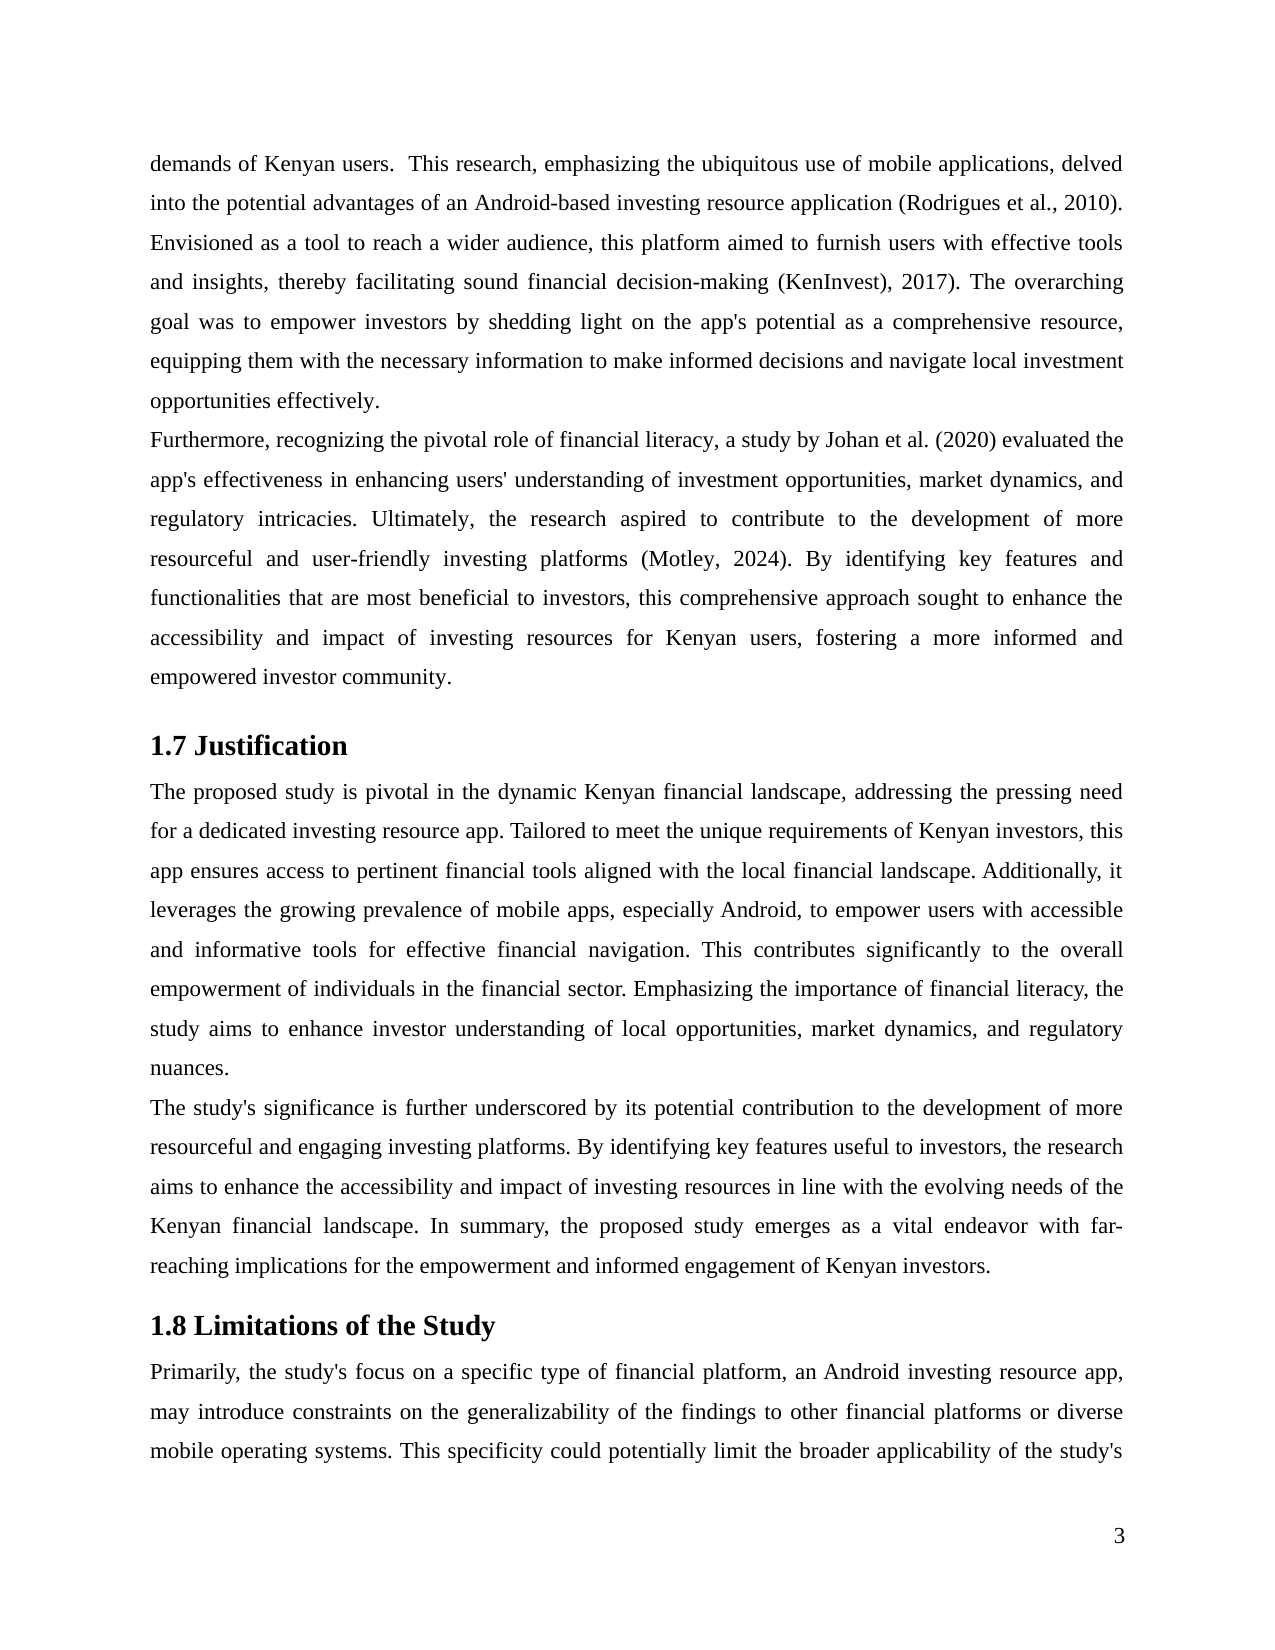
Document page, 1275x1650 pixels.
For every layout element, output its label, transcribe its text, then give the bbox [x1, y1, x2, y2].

text The study's significance is further underscored by its potential contribution to the development of more resourceful and engaging investing platforms. By identifying key features useful to investors, the research aims to enhance the accessibility and impact of investing resources in line with the evolving needs of the Kenyan financial landscape. In summary, the proposed study emerges as a vital endeavor with far-reaching implications for the empowerment and informed engagement of Kenyan investors. [150, 1094, 1125, 1278]
text Furthermore, recognizing the pivotal role of financial literacy, a study by Johan et al. (2020) evaluated the app's effectiveness in enhancing users' understanding of investment opportunities, market dynamics, and regulatory intricacies. Ultimately, the research aspired to contribute to the development of more resourceful and user-friendly investing platforms (Motley, 2024). By identifying key features and functionalities that are most beneficial to investors, this comprehensive approach sought to enhance the accessibility and impact of investing resources for Kenyan users, fostering a more informed and empowered investor community. [150, 426, 1125, 689]
text The proposed study is pivotal in the dynamic Kenyan financial landscape, addressing the pressing need for a dedicated investing resource app. Tailored to meet the unique requirements of Kenyan investors, this app ensures access to pertinent financial tools aligned with the local financial landscape. Additionally, it leverages the growing prevalence of mobile apps, especially Android, to empower users with accessible and informative tools for effective financial navigation. This contributes significantly to the overall empowerment of individuals in the financial sector. Emphasizing the importance of financial literacy, the study aims to enhance investor understanding of local opportunities, market dynamics, and regulatory nuances. [150, 778, 1125, 1081]
subtitle 1.7 Justification [150, 728, 1125, 761]
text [150, 1358, 1125, 1463]
subtitle 1.8 Limitations of the Study [150, 1308, 1125, 1341]
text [150, 150, 1125, 413]
